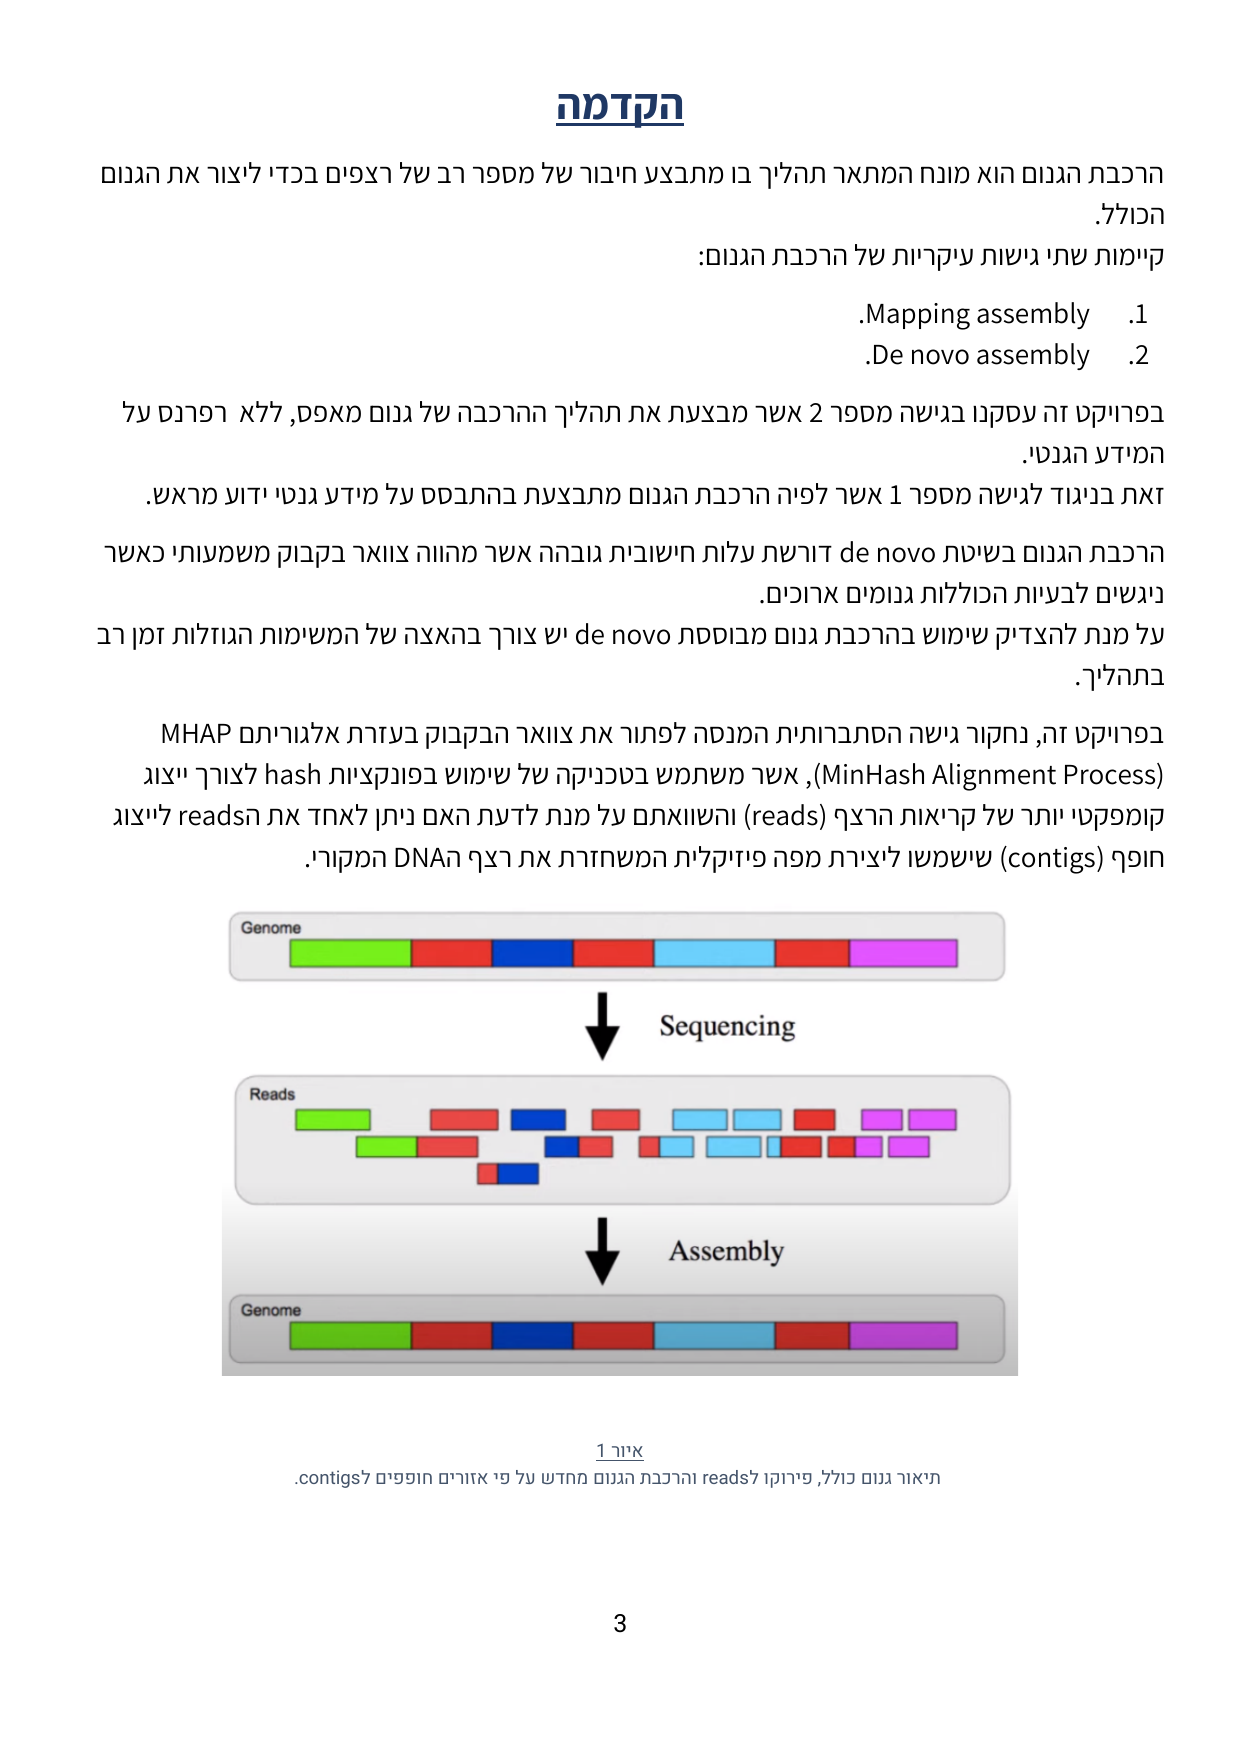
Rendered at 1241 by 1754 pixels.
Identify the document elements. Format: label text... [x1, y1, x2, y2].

text הרכבת הגנום הוא מונח המתאר תהליך בו מתבצע חיבור של מספר רב של רצפים בכדי ליצור את הגנום הכולל. קיימות שתי גישות עיקריות של הרכבת הגנום: [75, 153, 1165, 274]
text בפרויקט זה עסקנו בגישה מספר 2 אשר מבצעת את תהליך ההרכבה של גנום מאפס, ללא רפרנס על המידע הגנטי. זאת בניגוד לגישה מספר 1 אשר לפיה הרכבת הגנום מתבצעת בהתבסס על מידע גנטי ידוע מראש. [75, 392, 1165, 513]
picture [221, 895, 1019, 1376]
subtitle הקדמה [75, 75, 1165, 132]
text הרכבת הגנום בשיטת de novo דורשת עלות חישובית גובהה אשר מהווה צוואר בקבוק משמעותי כאשר ניגשים לבעיות הכוללות גנומים ארוכים. על מנת להצדיק שימוש בהרכבת גנום מבוססת de novo יש צורך בהאצה של המשימות הגוזלות זמן רב בתהליך. [75, 532, 1165, 694]
list Mapping assembly. [75, 293, 1128, 332]
text בפרויקט זה, נחקור גישה הסתברותית המנסה לפתור את צוואר הבקבוק בעזרת אלגוריתם MHAP (MinHash Alignment Process), אשר משתמש בטכניקה של שימוש בפונקציות hash לצורך ייצוג קומפקטי יותר של קריאות הרצף (reads) והשוואתם על מנת לדעת האם ניתן לאחד את הreads לייצוג חופף (contigs) שישמשו ליצירת מפה פיזיקלית המשחזרת את רצף הDNA המקורי. [75, 714, 1165, 875]
list De novo assembly. [75, 334, 1128, 373]
